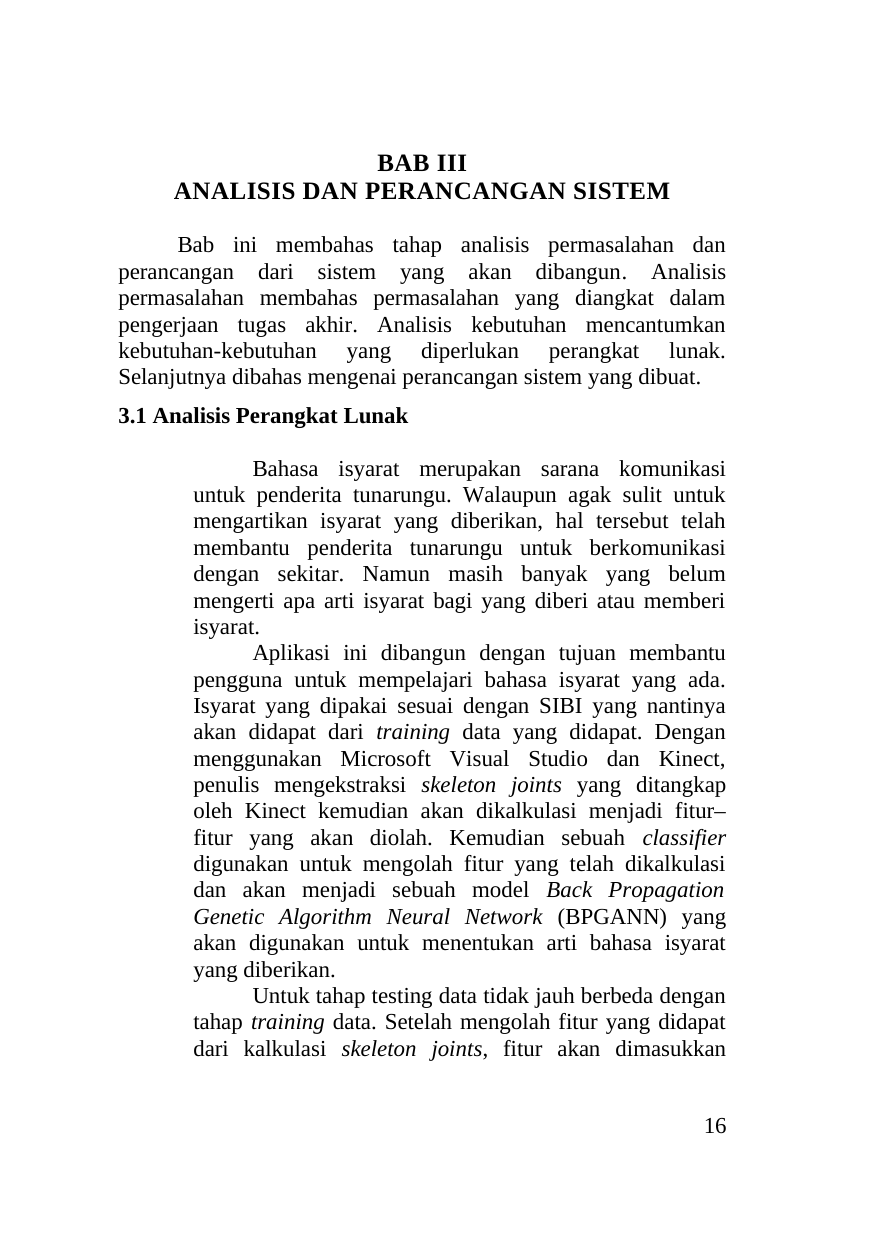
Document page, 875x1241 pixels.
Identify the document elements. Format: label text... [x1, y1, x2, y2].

subtitle 3.1 Analisis Perangkat Lunak [118, 402, 726, 428]
text Bab ini membahas tahap analisis permasalahan dan perancangan dari sistem yang akan dibangun. Analisis permasalahan membahas permasalahan yang diangkat dalam pengerjaan tugas akhir. Analisis kebutuhan mencantumkan kebutuhan-kebutuhan yang diperlukan perangkat lunak. Selanjutnya dibahas mengenai perancangan sistem yang dibuat. [118, 232, 726, 390]
text Aplikasi ini dibangun dengan tujuan membantu pengguna untuk mempelajari bahasa isyarat yang ada. Isyarat yang dipakai sesuai dengan SIBI yang nantinya akan didapat dari training data yang didapat. Dengan menggunakan Microsoft Visual Studio dan Kinect, penulis mengekstraksi skeleton joints yang ditangkap oleh Kinect kemudian akan dikalkulasi menjadi fitur–fitur yang akan diolah. Kemudian sebuah classifier digunakan untuk mengolah fitur yang telah dikalkulasi dan akan menjadi sebuah model Back Propagation Genetic Algorithm Neural Network (BPGANN) yang akan digunakan untuk menentukan arti bahasa isyarat yang diberikan. [193, 639, 726, 982]
text Bahasa isyarat merupakan sarana komunikasi untuk penderita tunarungu. Walaupun agak sulit untuk mengartikan isyarat yang diberikan, hal tersebut telah membantu penderita tunarungu untuk berkomunikasi dengan sekitar. Namun masih banyak yang belum mengerti apa arti isyarat bagi yang diberi atau memberi isyarat. [193, 455, 726, 639]
subtitle BAB III ANALISIS DAN PERANCANGAN SISTEM [118, 148, 726, 205]
